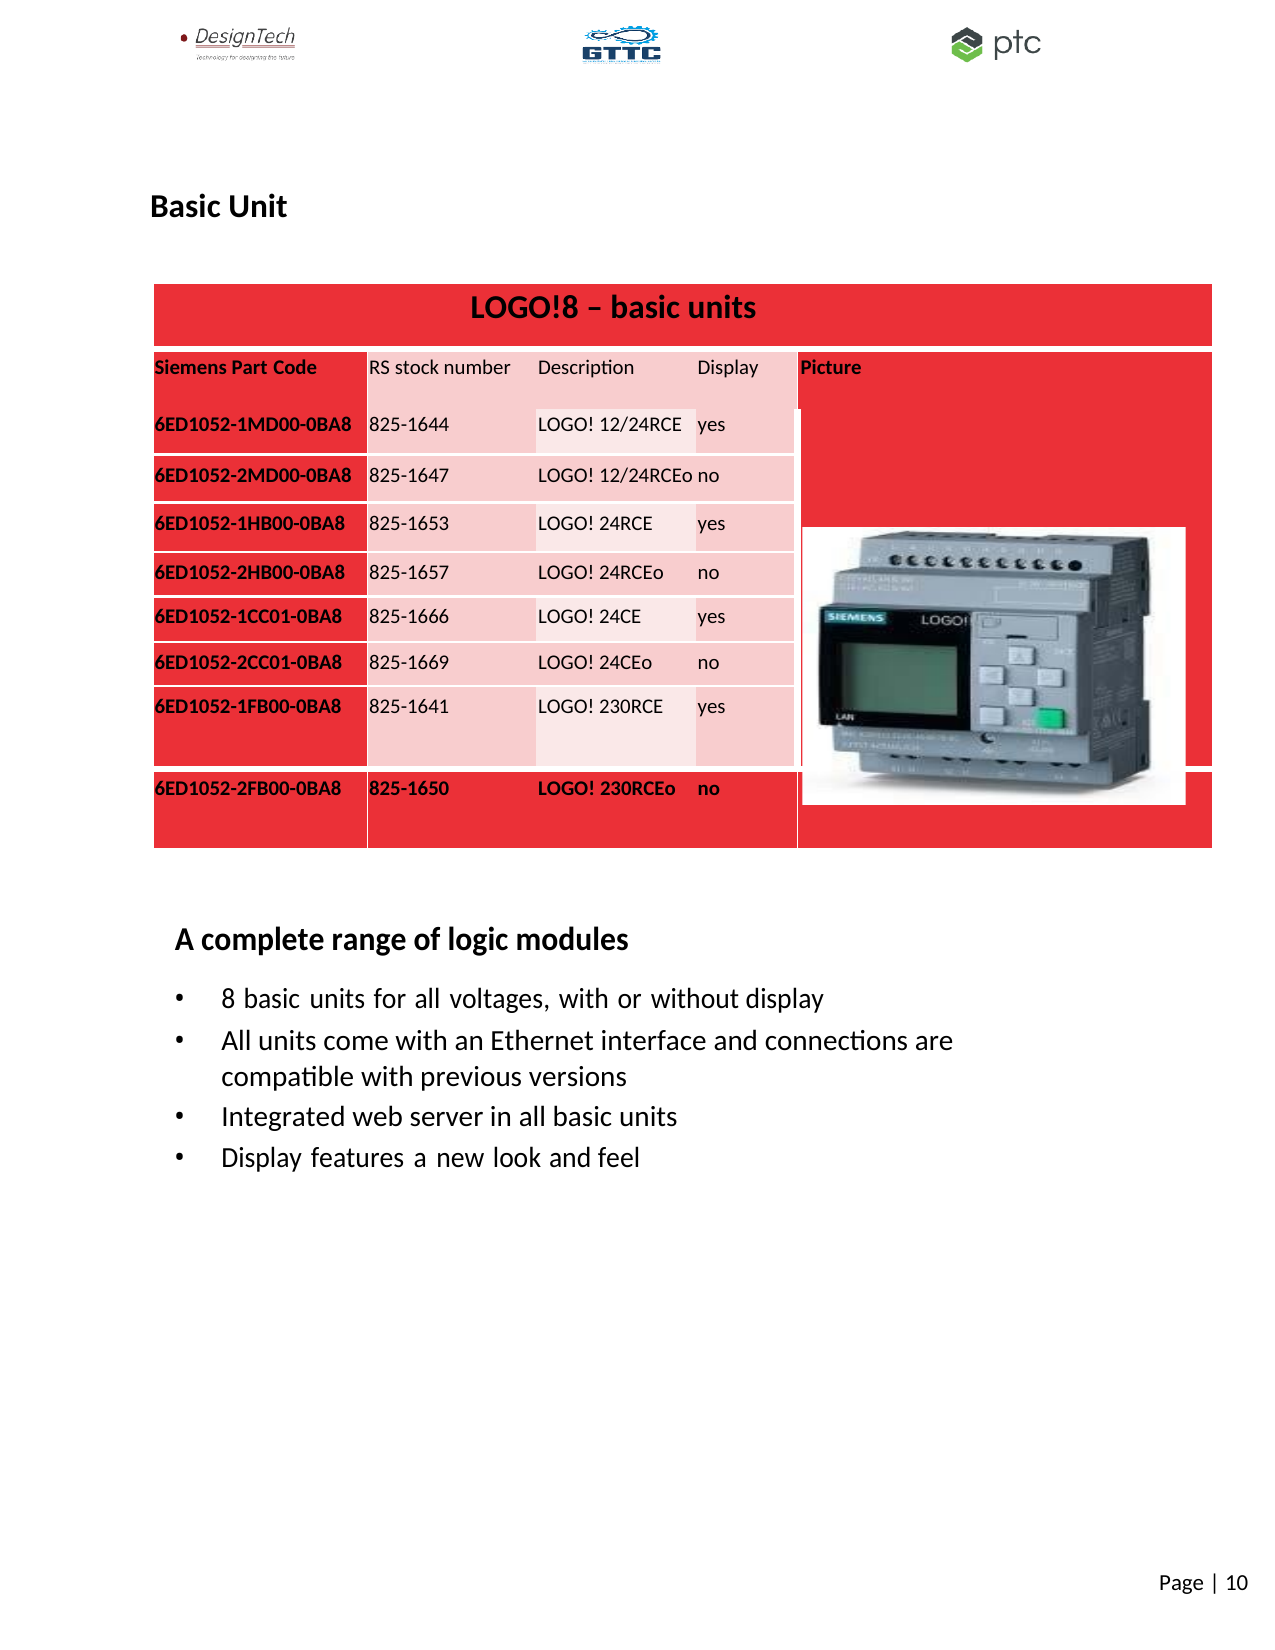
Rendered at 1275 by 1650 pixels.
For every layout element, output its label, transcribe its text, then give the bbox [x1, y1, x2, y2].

table_cell yes [696, 409, 794, 453]
table_cell 825-1650 [368, 772, 536, 848]
table_cell 6ED1052-2HB00-0BA8 [154, 553, 367, 595]
table_cell [801, 409, 1212, 766]
table_cell no [696, 772, 797, 848]
table_cell 6ED1052-1MD00-0BA8 [154, 409, 367, 453]
table_cell 825-1653 [368, 504, 536, 551]
table_cell 6ED1052-2CC01-0BA8 [154, 643, 367, 685]
table_cell yes [696, 598, 794, 641]
table_cell 6ED1052-2FB00-0BA8 [154, 772, 367, 848]
table_cell 825-1647 [368, 456, 536, 501]
list 8 basic units for all voltages, with or without display [174, 978, 1248, 1017]
table_cell 825-1641 [368, 687, 536, 766]
table_cell RS stock number [368, 352, 536, 409]
table_cell LOGO! 24RCEo [536, 553, 696, 595]
text Basic Unit [150, 185, 1248, 226]
table_cell no [696, 553, 794, 595]
list All units come with an Ethernet interface and connections are compatible with previous versions [174, 1019, 1088, 1094]
table_cell LOGO! 24CEo [536, 643, 696, 685]
table_cell LOGO! 12/24RCE [536, 409, 696, 453]
table_cell 6ED1052-1HB00-0BA8 [154, 504, 367, 551]
table_cell LOGO! 230RCE [536, 687, 696, 766]
table_cell no [696, 456, 794, 501]
picture [951, 27, 1041, 63]
table_cell LOGO! 12/24RCEo [536, 456, 696, 501]
table_cell LOGO! 230RCEo [536, 772, 696, 848]
picture [802, 527, 1186, 805]
picture [180, 27, 295, 61]
table_cell 6ED1052-2MD00-0BA8 [154, 456, 367, 501]
table_cell 6ED1052-1FB00-0BA8 [154, 687, 367, 766]
table_cell 825-1666 [368, 598, 536, 641]
picture [582, 26, 661, 64]
list Integrated web server in all basic units [174, 1095, 1248, 1135]
table_cell yes [696, 687, 794, 766]
list Display features a new look and feel [174, 1136, 1248, 1176]
table_cell LOGO! 24RCE [536, 504, 696, 551]
table_cell Siemens Part Code [154, 352, 367, 409]
table_cell 825-1669 [368, 643, 536, 685]
table_cell Picture [798, 352, 1212, 409]
table_cell 825-1657 [368, 553, 536, 595]
table_cell Description [536, 352, 696, 409]
table_cell no [696, 643, 794, 685]
text A complete range of logic modules [174, 917, 1248, 958]
table_cell 6ED1052-1CC01-0BA8 [154, 598, 367, 641]
table_cell yes [696, 504, 794, 551]
table_cell Display [696, 352, 797, 409]
table_header LOGO!8 – basic units [154, 284, 1212, 346]
table_cell 825-1644 [368, 409, 536, 453]
table_cell [798, 772, 1212, 848]
table_cell LOGO! 24CE [536, 598, 696, 641]
